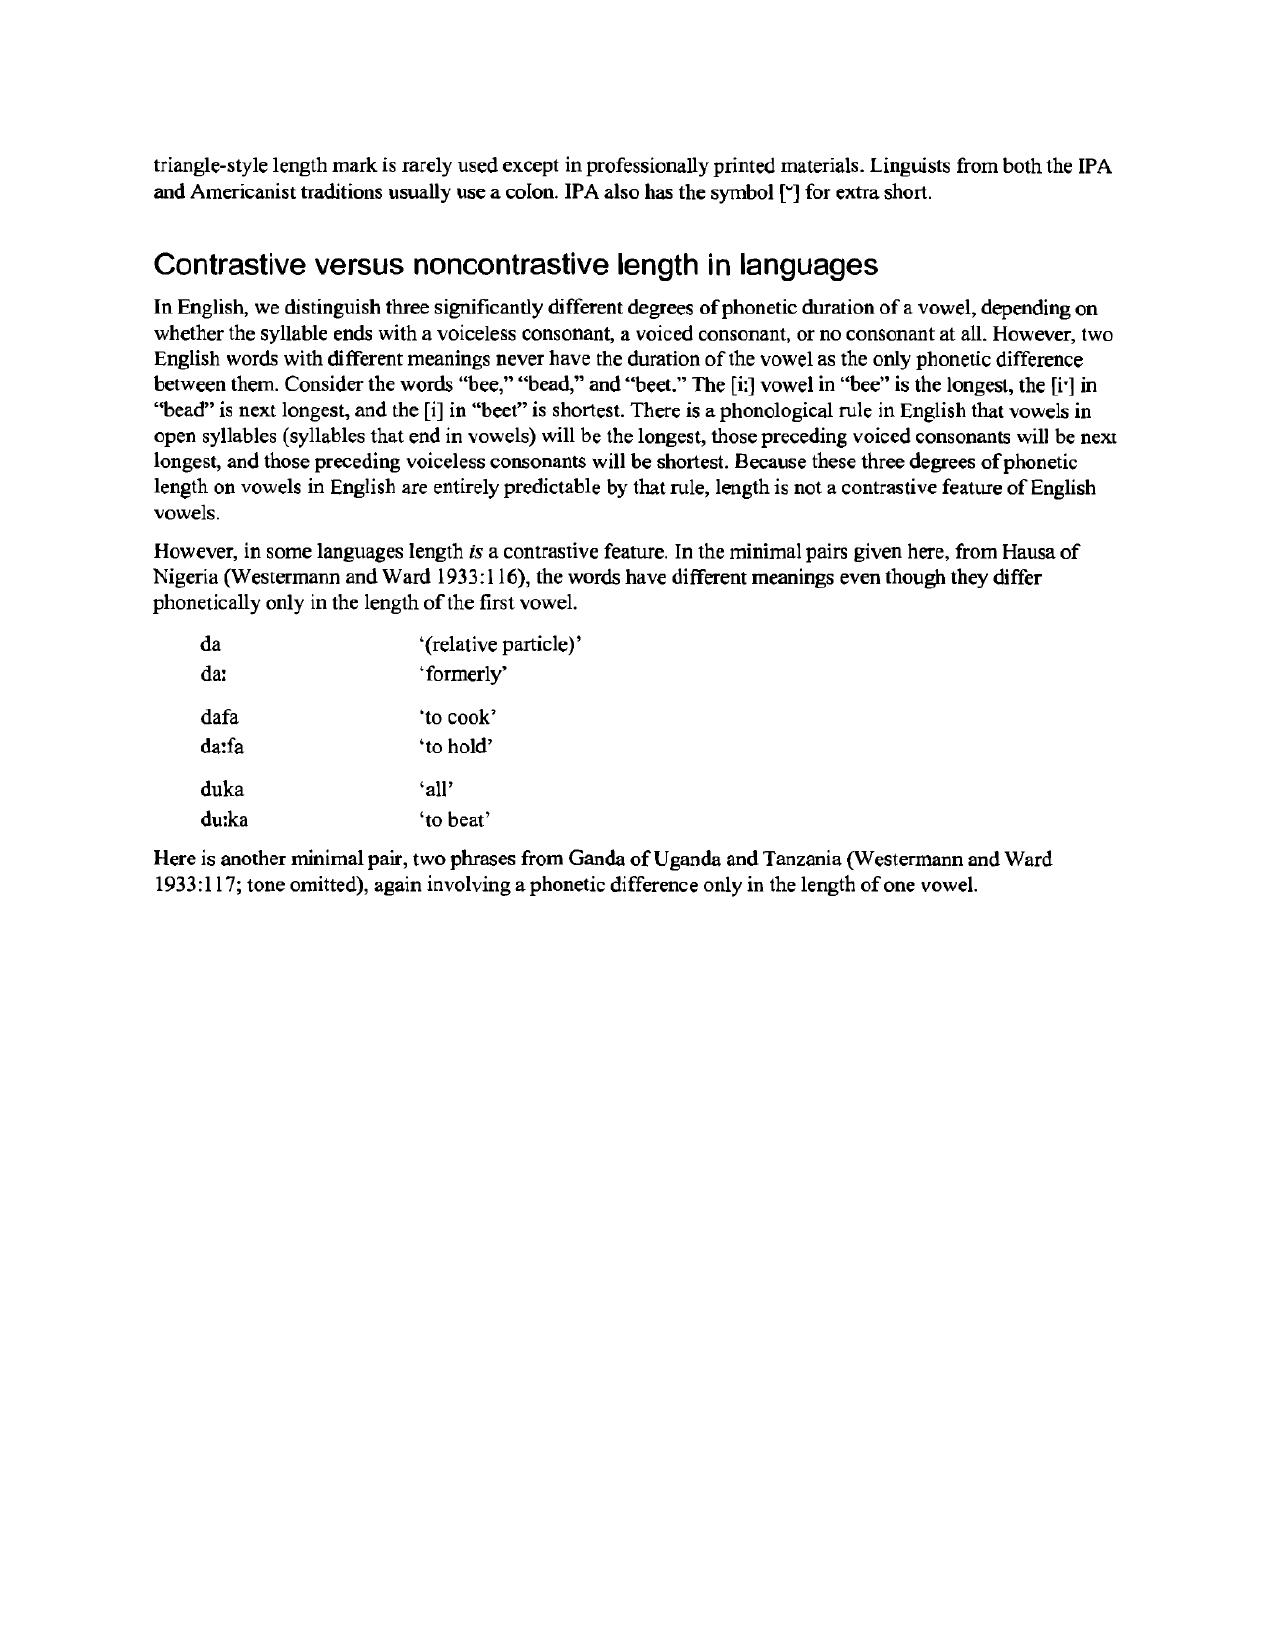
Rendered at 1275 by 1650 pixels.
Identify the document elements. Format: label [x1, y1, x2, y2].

picture [150, 150, 1125, 902]
